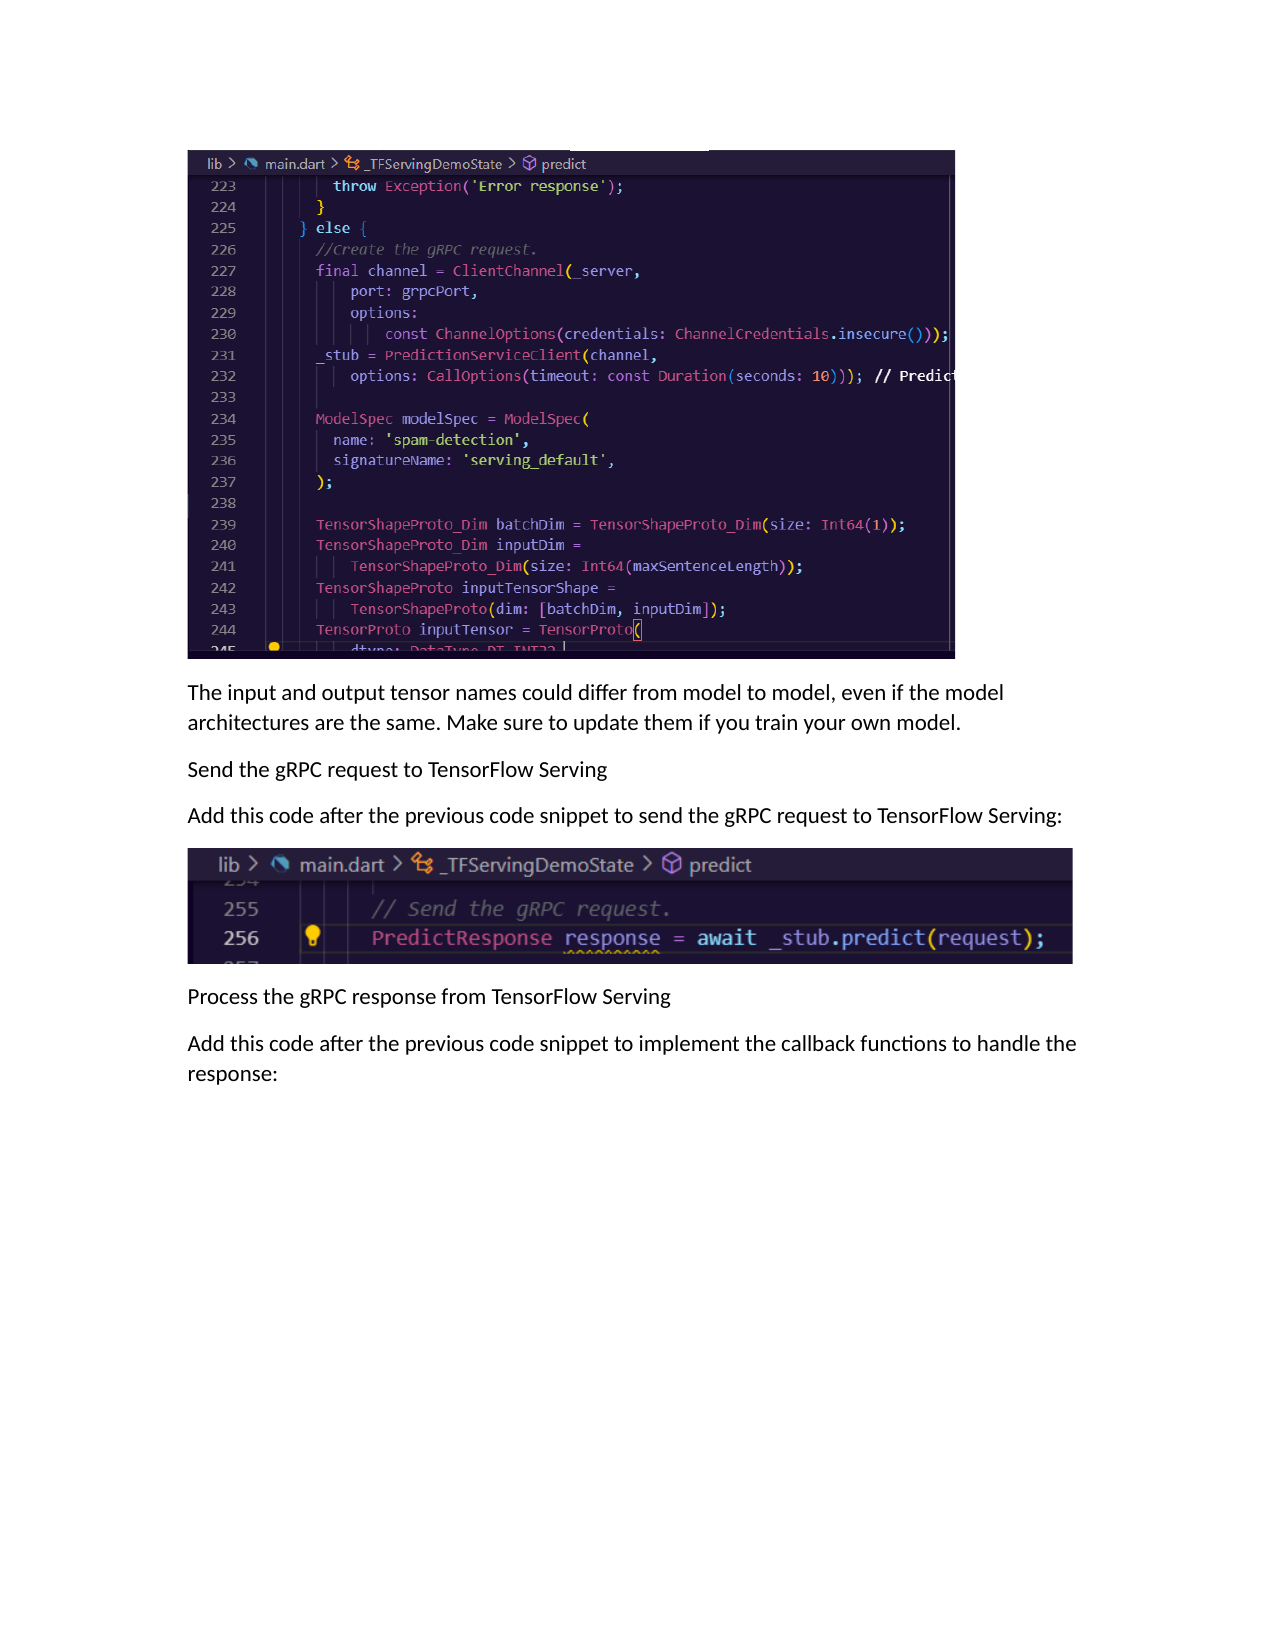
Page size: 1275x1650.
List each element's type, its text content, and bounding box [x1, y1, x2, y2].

picture [187, 848, 1073, 964]
text Add this code after the previous code snippet to implement the callback functions to handle the response: [187, 1029, 1125, 1087]
text Send the gRPC request to TensorFlow Serving [187, 755, 1125, 783]
text Add this code after the previous code snippet to send the gRPC request to TensorFlow Serving: [187, 802, 1125, 829]
text The input and output tensor names could differ from model to model, even if the model architectures are the same. Make sure to update them if you train your own model. [187, 678, 1125, 736]
picture [187, 150, 955, 659]
text Process the gRPC response from TensorFlow Serving [187, 982, 1125, 1010]
